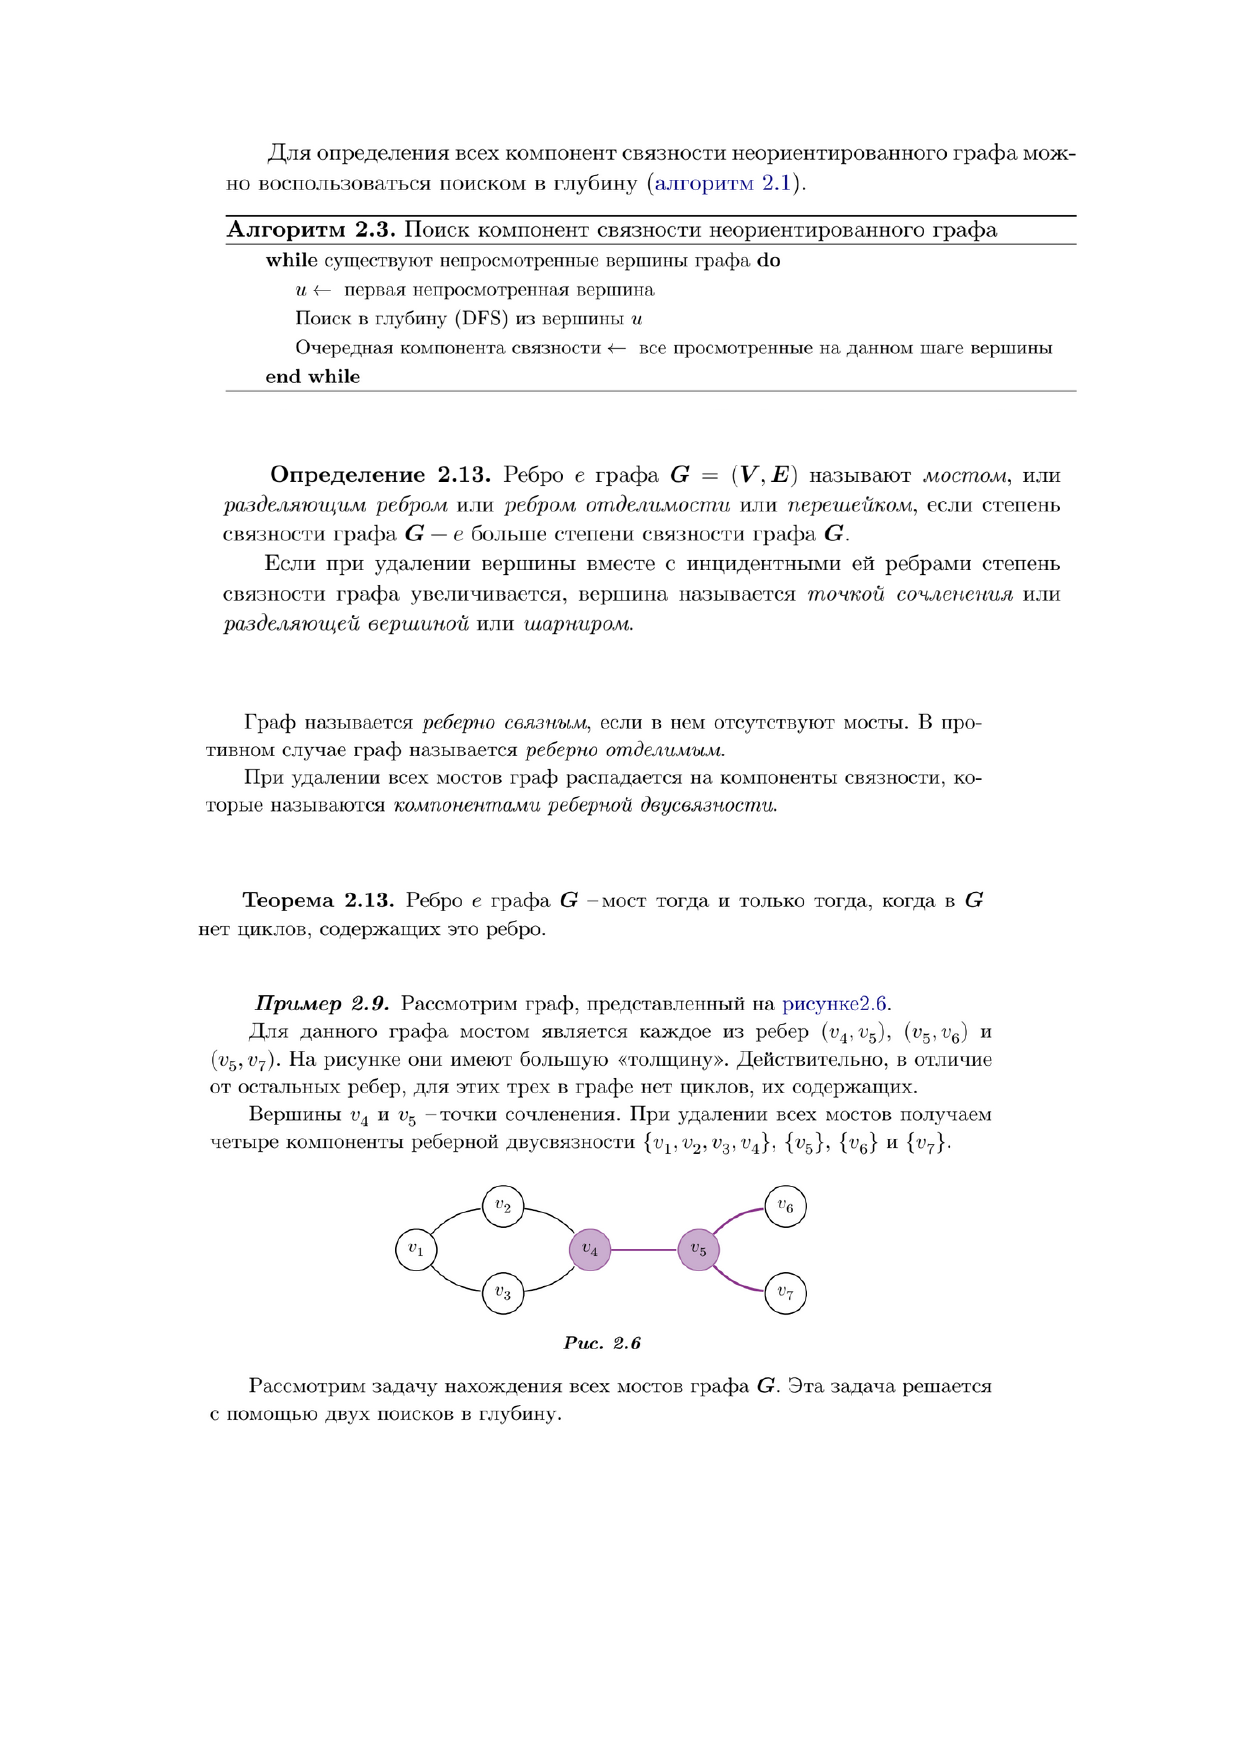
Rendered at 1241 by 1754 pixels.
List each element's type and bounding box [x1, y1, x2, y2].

picture [177, 118, 1129, 410]
picture [177, 687, 1017, 849]
picture [177, 978, 1027, 1432]
picture [177, 877, 1020, 950]
picture [177, 439, 1110, 659]
